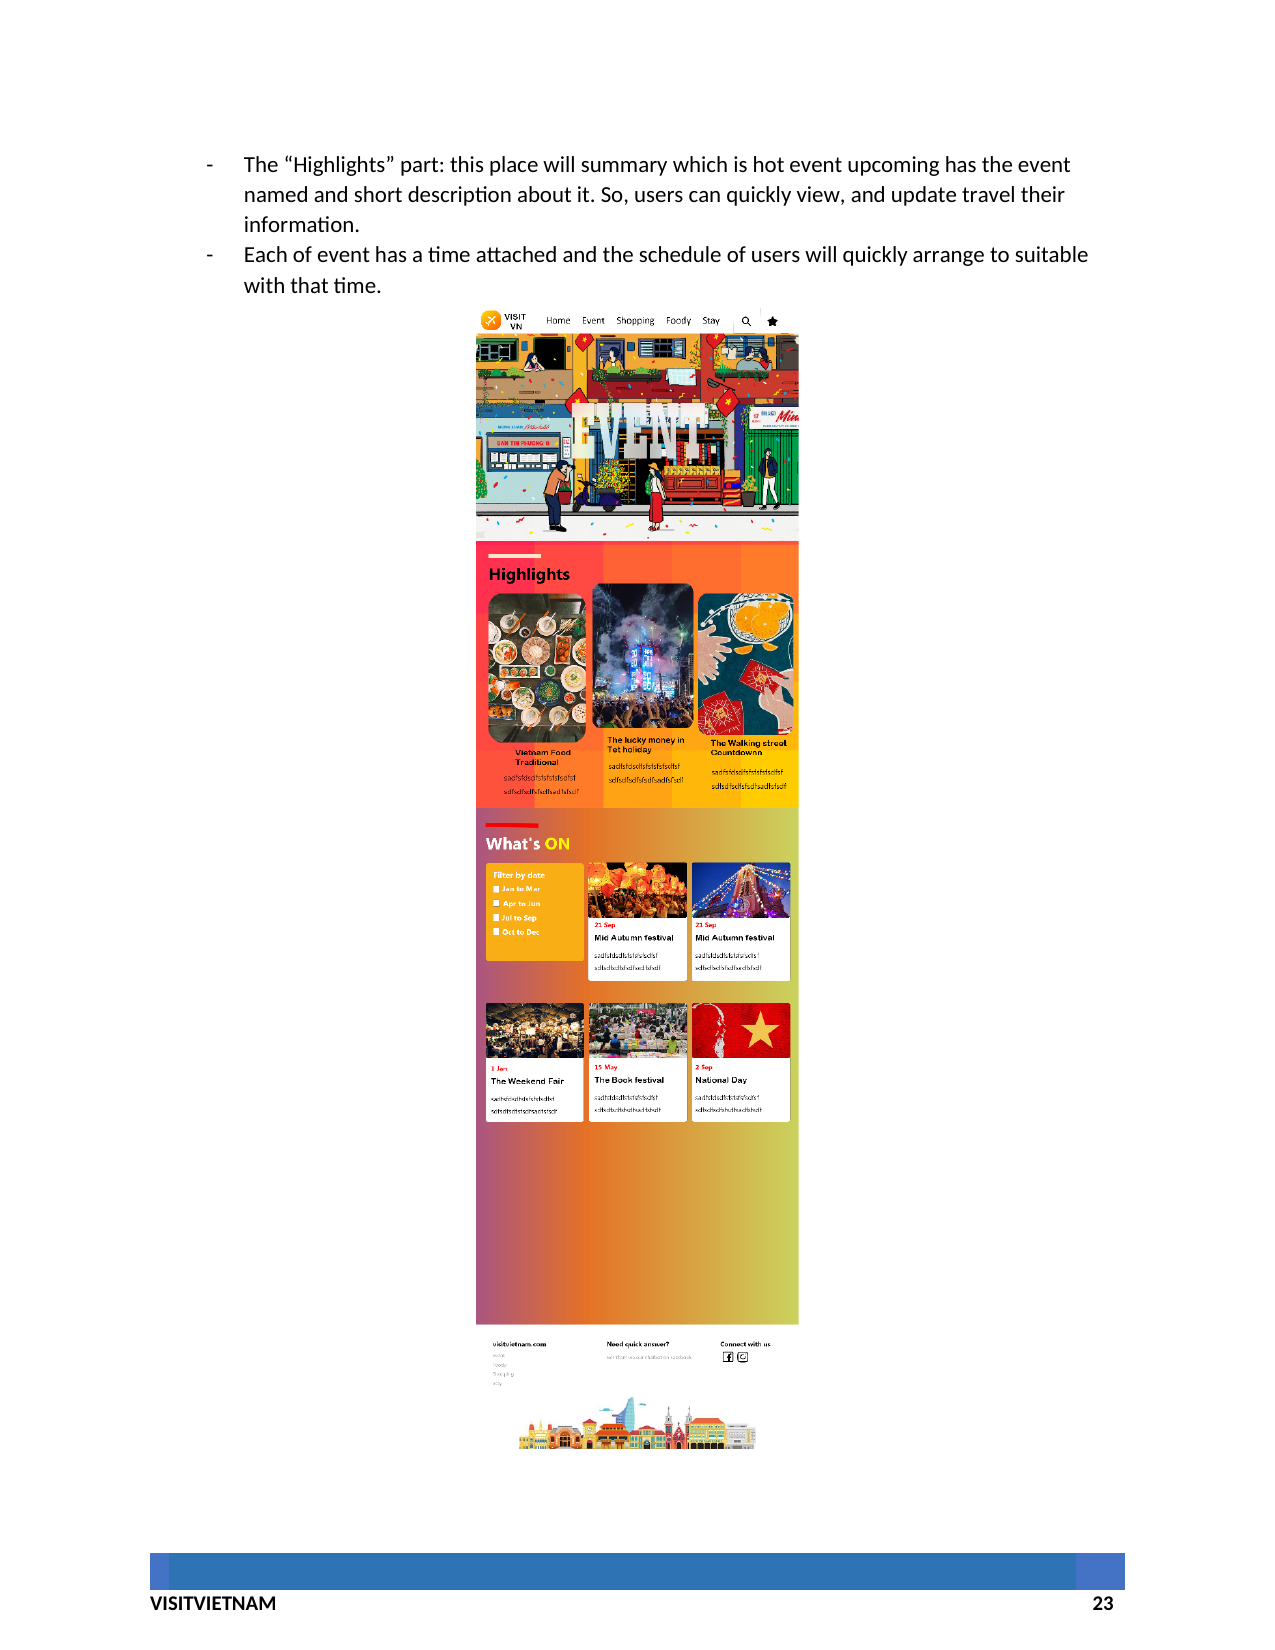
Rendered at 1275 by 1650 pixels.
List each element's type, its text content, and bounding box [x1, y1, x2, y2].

picture [476, 308, 799, 1449]
list The “Highlights” part: this place will summary which is hot event upcoming has the event named and short description about it. So, users can quickly view, and update travel their information. [206, 150, 1125, 238]
list Each of event has a time attached and the schedule of users will quickly arrange to suitable with that time. [206, 241, 1125, 299]
